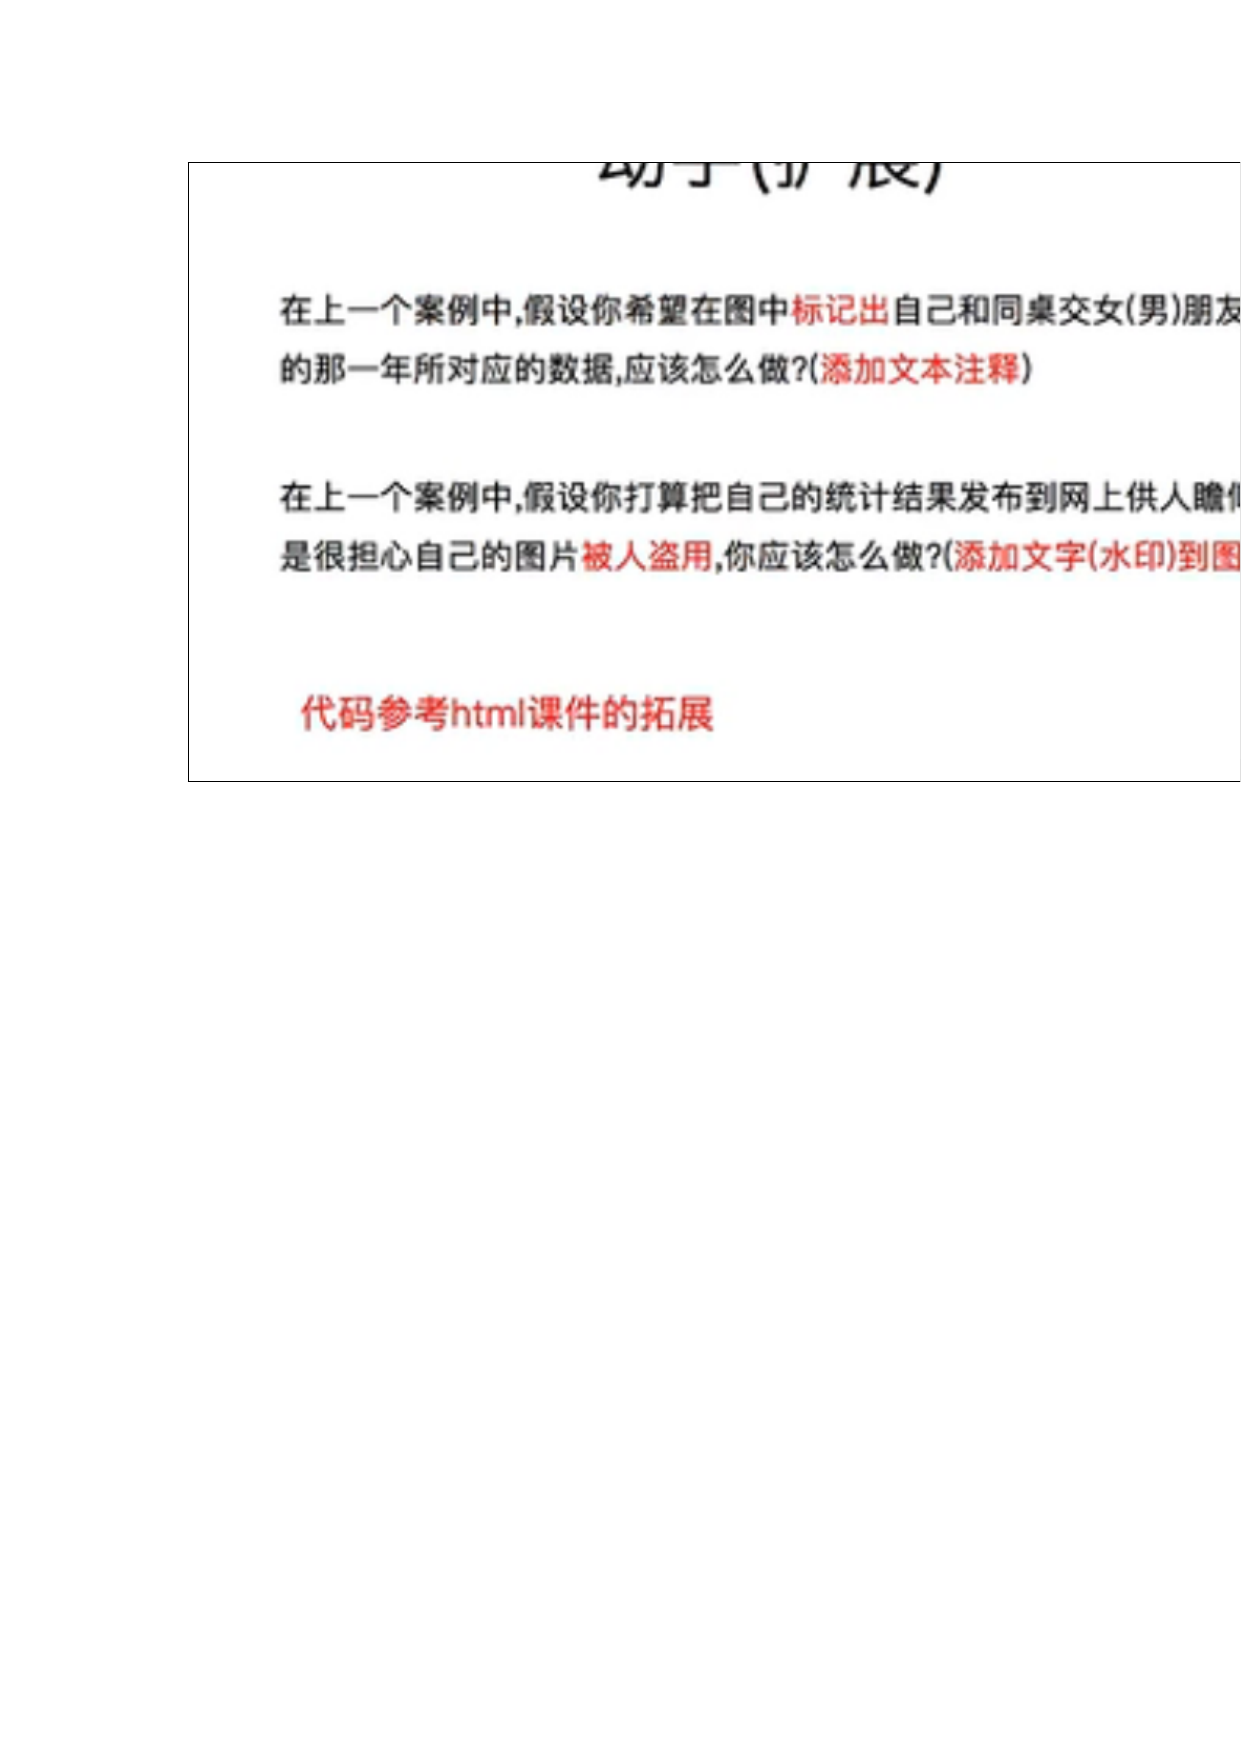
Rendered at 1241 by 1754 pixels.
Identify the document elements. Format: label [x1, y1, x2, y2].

table_cell [189, 163, 1240, 781]
picture [199, 163, 1241, 759]
